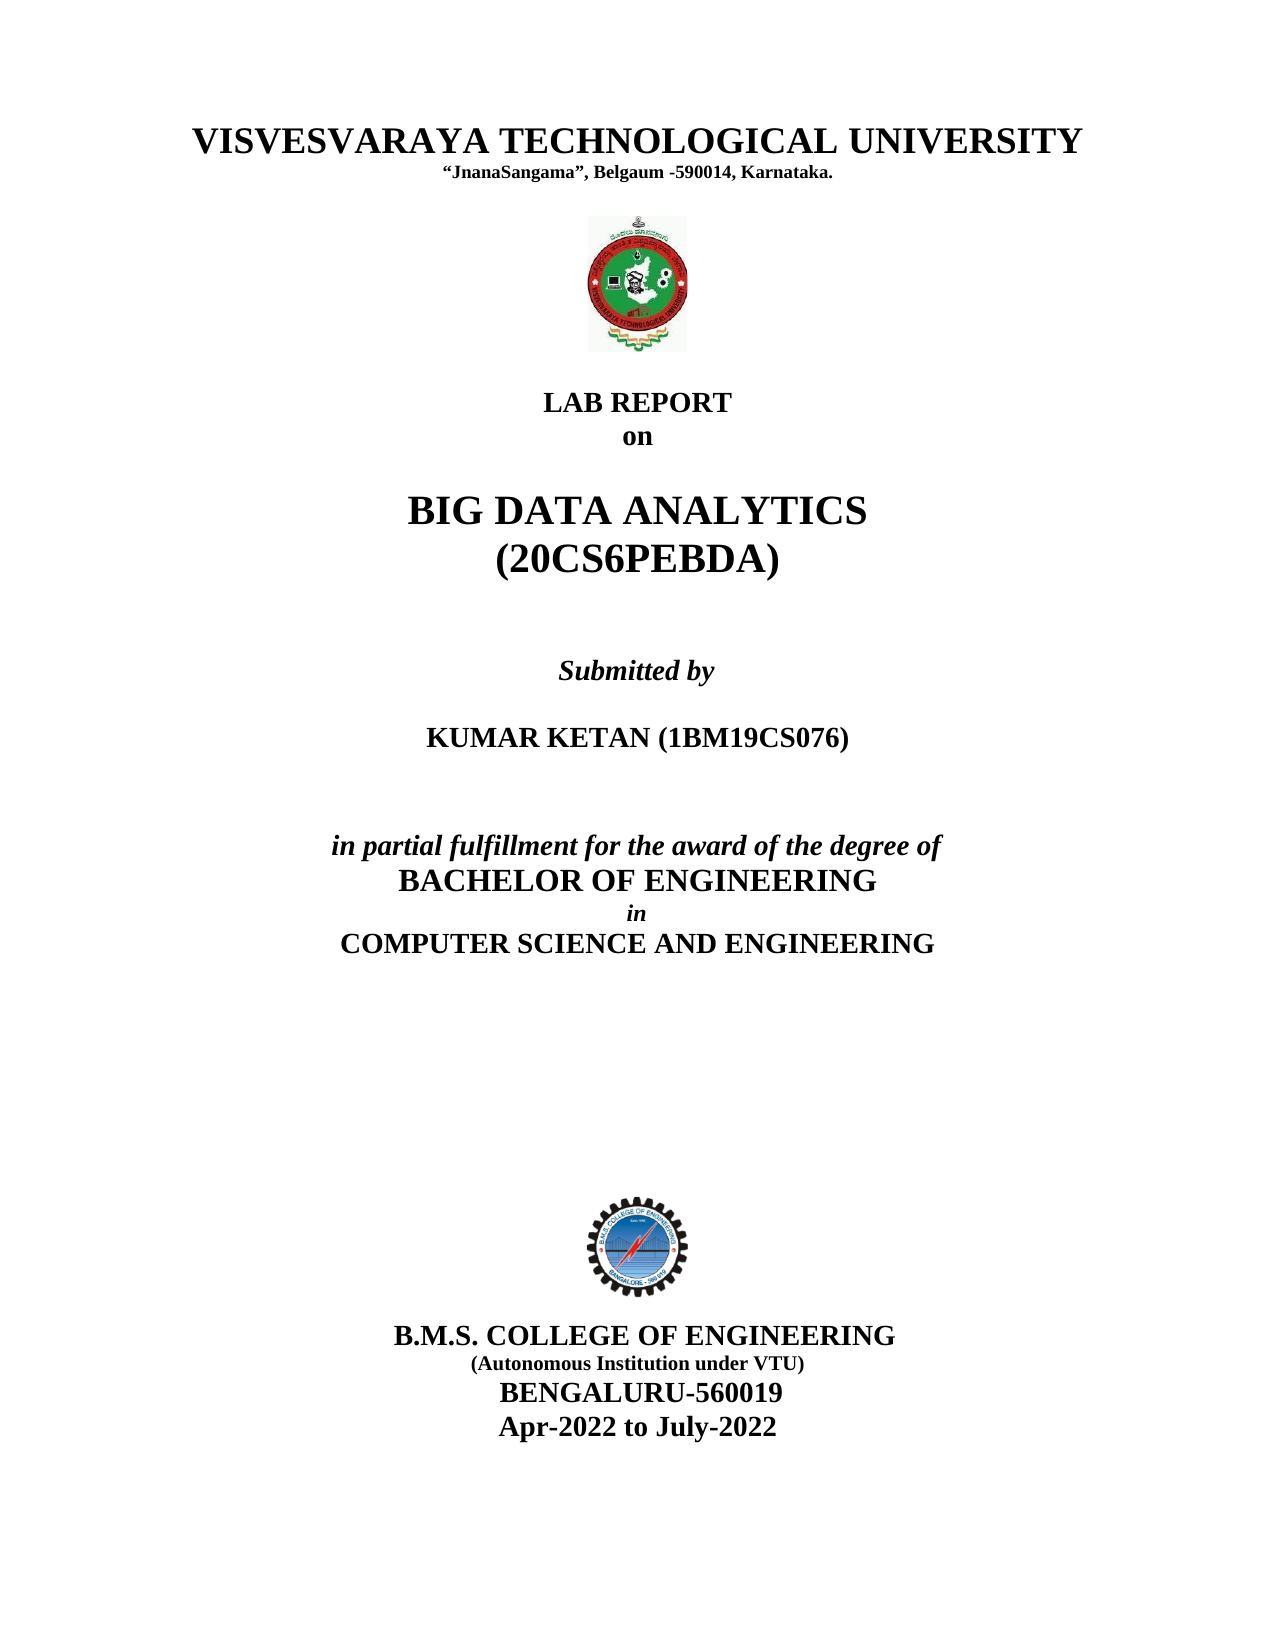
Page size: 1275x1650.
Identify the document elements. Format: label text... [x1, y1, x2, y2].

text Apr-2022 to July-2022 [75, 1409, 1200, 1442]
text “JnanaSangama”, Belgaum -590014, Karnataka. [75, 161, 1200, 183]
text B.M.S. COLLEGE OF ENGINEERING [75, 1318, 1200, 1351]
text LAB REPORT [75, 385, 1200, 418]
text VISVESVARAYA TECHNOLOGICAL UNIVERSITY [75, 118, 1200, 161]
text Submitted by [75, 653, 1200, 687]
text KUMAR KETAN (1BM19CS076) [75, 720, 1200, 754]
text (20CS6PEBDA) [75, 533, 1200, 581]
text COMPUTER SCIENCE AND ENGINEERING [75, 926, 1200, 960]
text in [75, 899, 1200, 926]
text BENGALURU-560019 [75, 1375, 1200, 1409]
picture [587, 216, 688, 352]
text (Autonomous Institution under VTU) [75, 1351, 1200, 1375]
text in partial fulfillment for the award of the degree of [75, 828, 1200, 862]
picture [582, 1192, 692, 1301]
text on [75, 418, 1200, 452]
text BIG DATA ANALYTICS [75, 486, 1200, 533]
text BACHELOR OF ENGINEERING [75, 862, 1200, 899]
